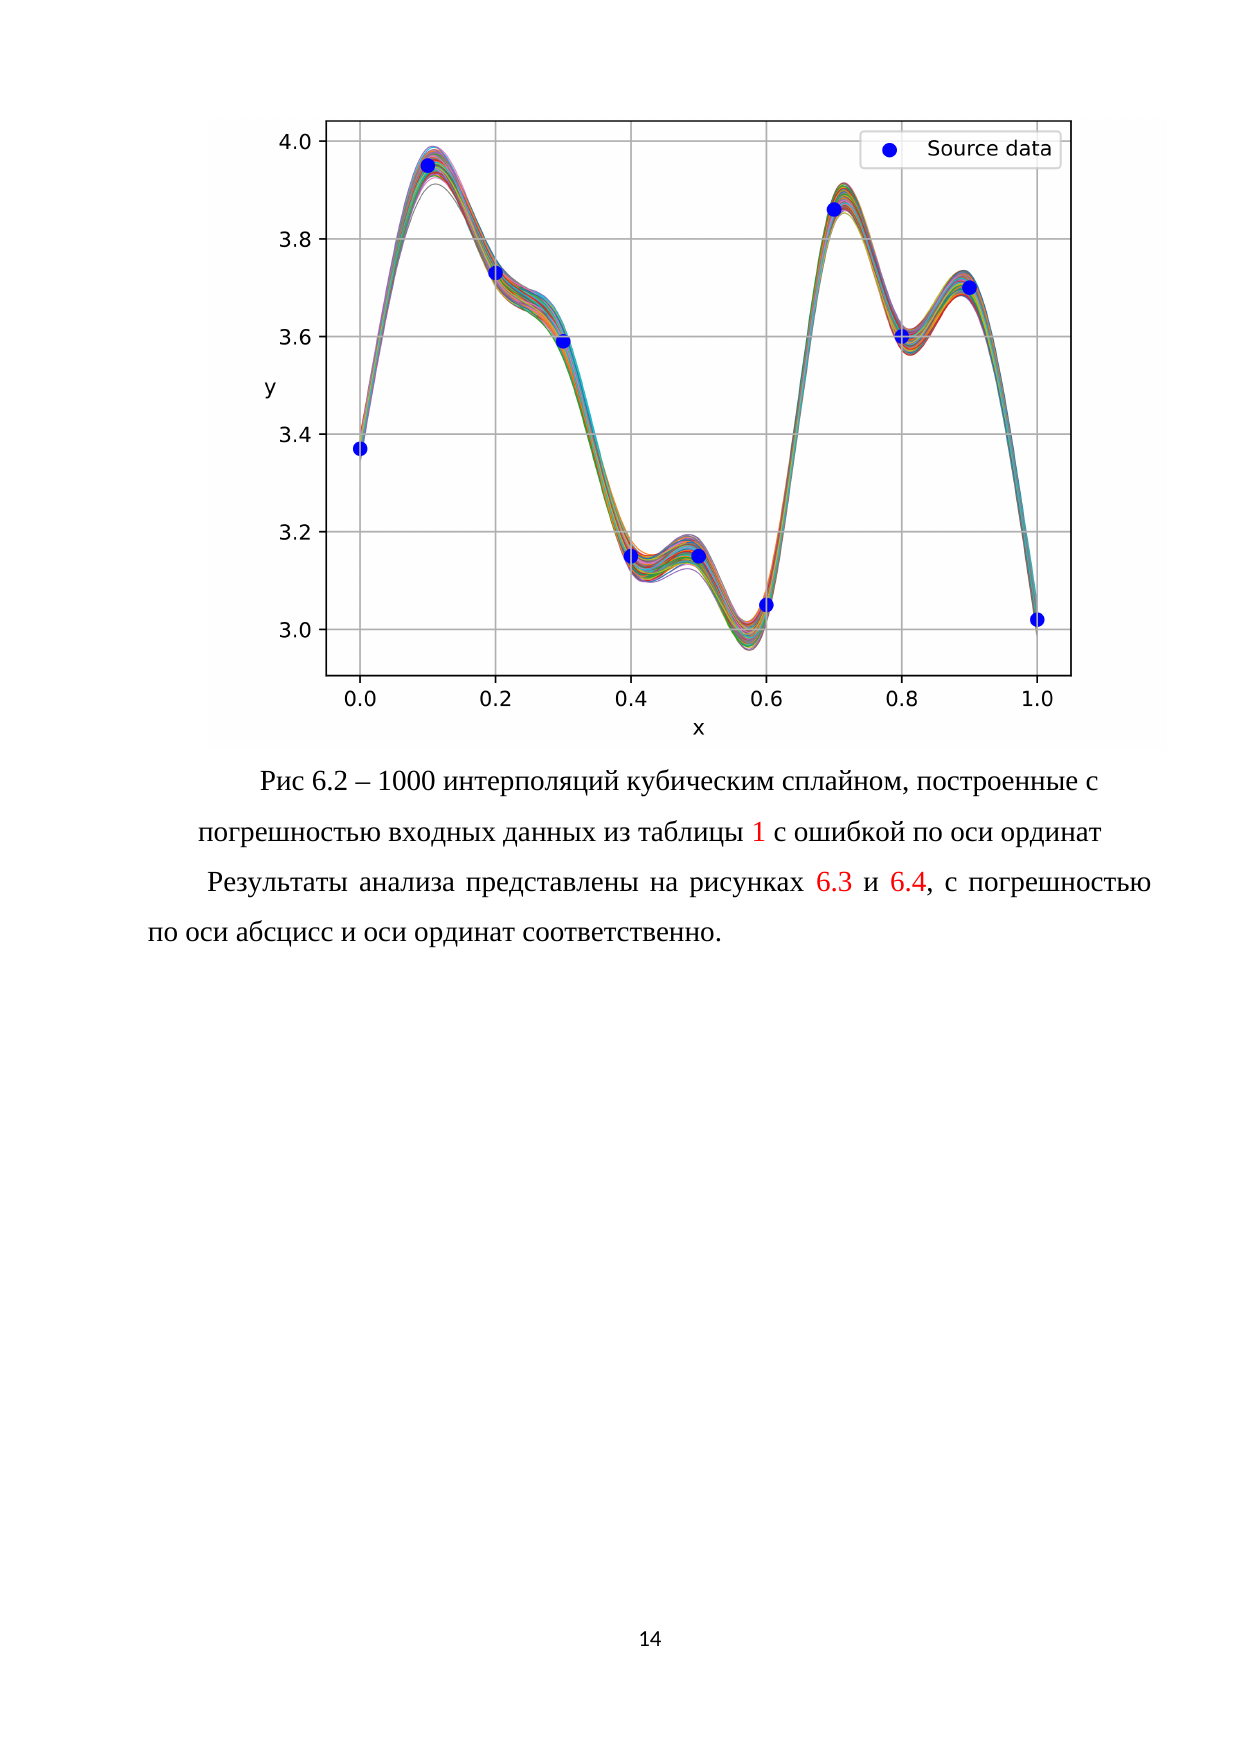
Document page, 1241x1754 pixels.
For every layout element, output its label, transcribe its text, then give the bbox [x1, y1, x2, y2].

text Результаты анализа представлены на рисунках 6.3 и 6.4, с погрешностью по оси абсцисс и оси ординат соответственно. [148, 864, 1152, 948]
text Рис 6.2 – 1000 интерполяций кубическим сплайном, построенные с погрешностью входных данных из таблицы 1 с ошибкой по оси ординат [148, 763, 1152, 847]
picture [206, 118, 1167, 750]
